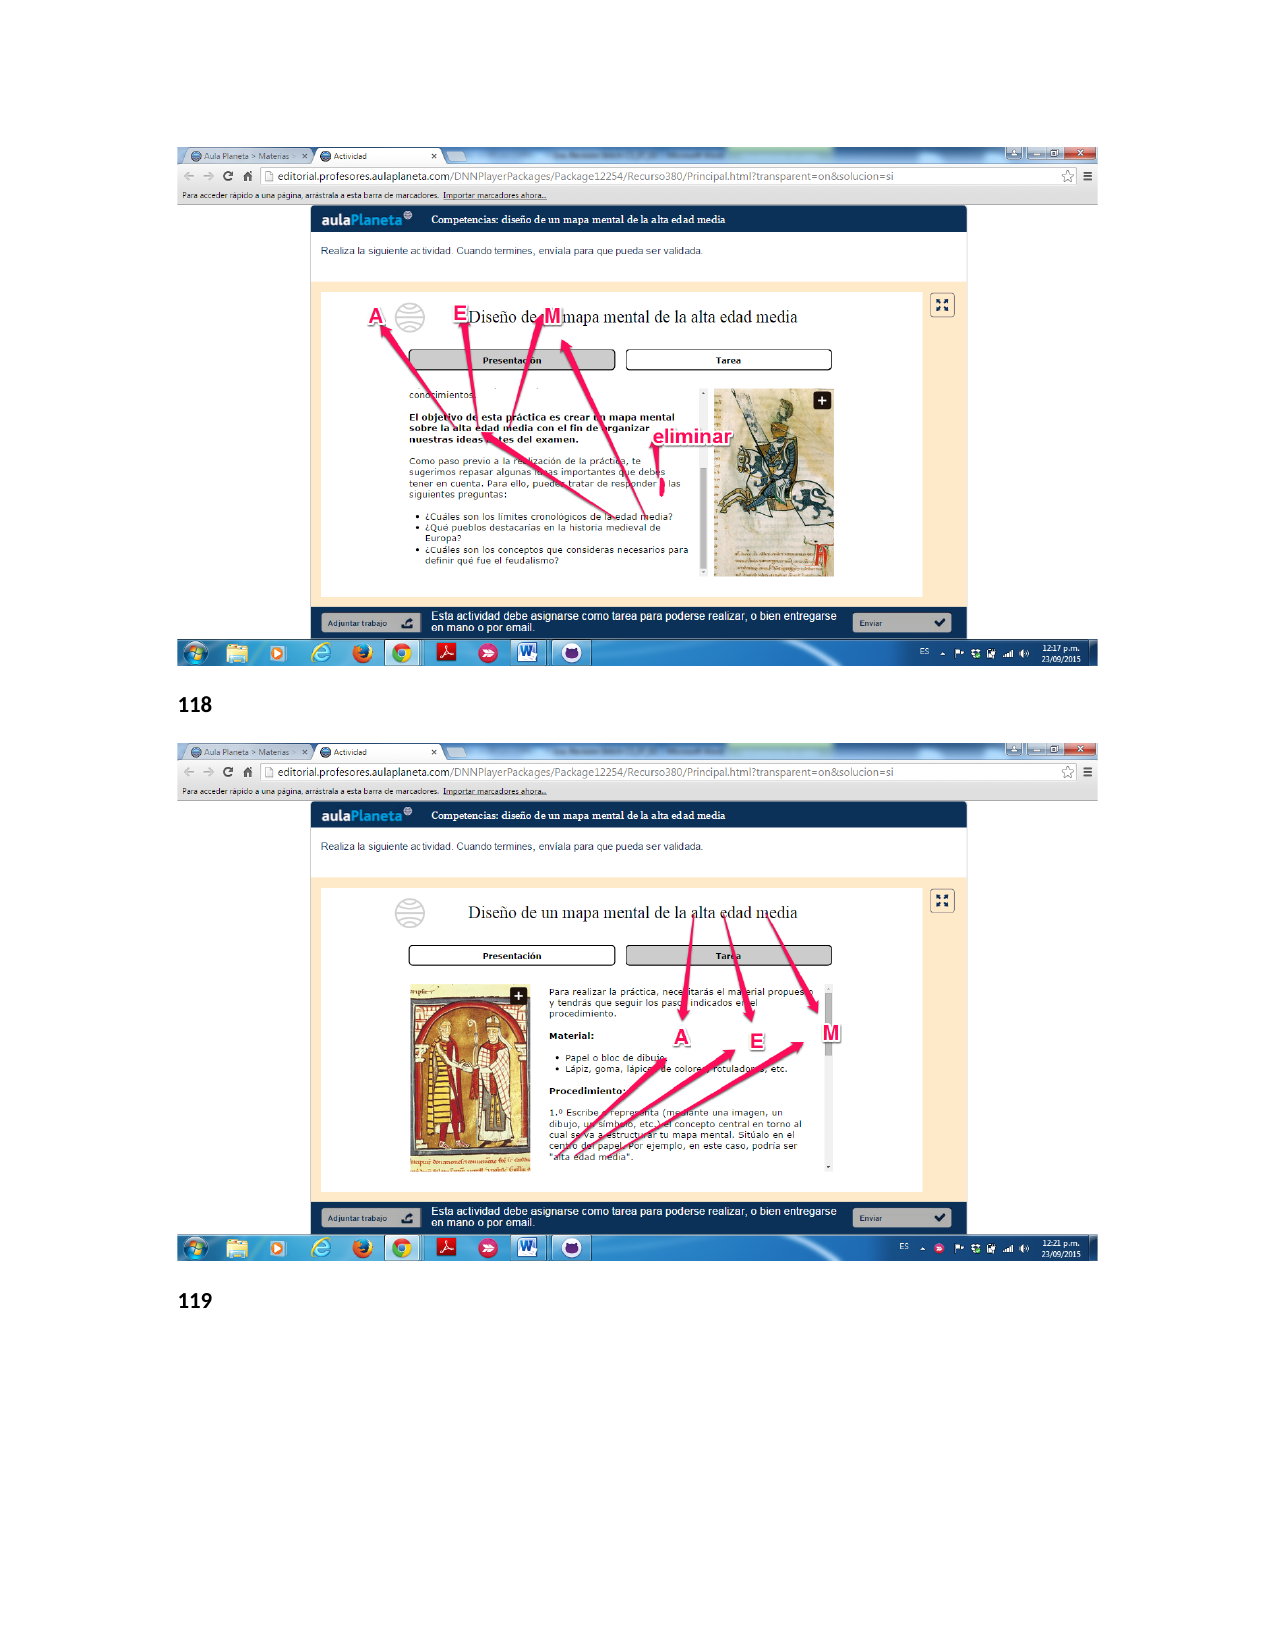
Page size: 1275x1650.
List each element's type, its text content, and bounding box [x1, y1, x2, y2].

picture [177, 147, 1098, 666]
text 118 [177, 690, 1098, 718]
text 119 [177, 1286, 1098, 1314]
picture [177, 743, 1098, 1261]
